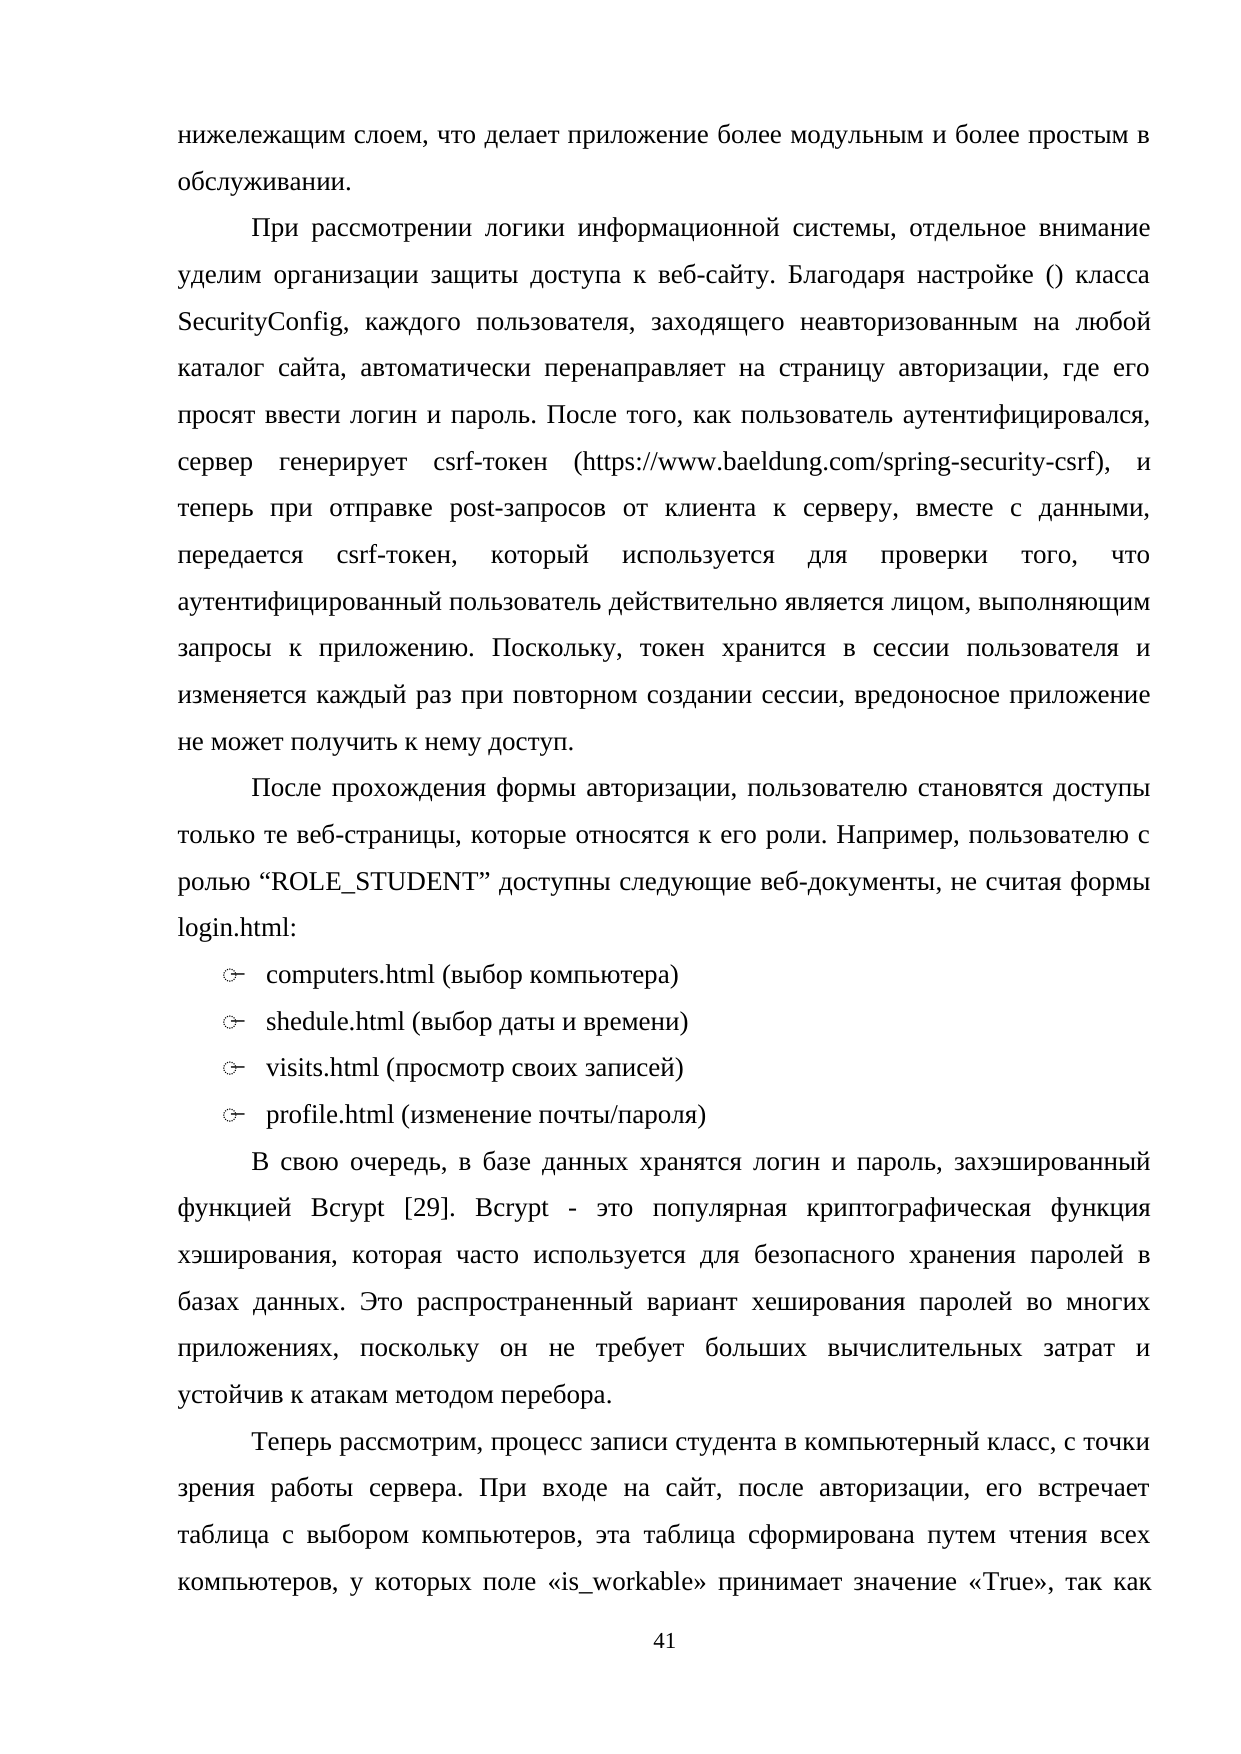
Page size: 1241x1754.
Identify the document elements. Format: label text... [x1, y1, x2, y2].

list profile.html (изменение почты/пароля) [222, 1098, 1152, 1129]
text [177, 1425, 1152, 1596]
text После прохождения формы авторизации, пользователю становятся доступы только те веб-страницы, которые относятся к его роли. Например, пользователю с ролью “ROLE_STUDENT” доступны следующие веб-документы, не считая формы login.html: [177, 771, 1152, 943]
list computers.html (выбор компьютера) [222, 958, 1152, 989]
list shedule.html (выбор даты и времени) [222, 1005, 1152, 1036]
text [177, 118, 1152, 196]
text При рассмотрении логики информационной системы, отдельное внимание уделим организации защиты доступа к веб-сайту. Благодаря настройке () класса SecurityConfig, каждого пользователя, заходящего неавторизованным на любой каталог сайта, автоматически перенаправляет на страницу авторизации, где его просят ввести логин и пароль. После того, как пользователь аутентифицировался, сервер генерирует csrf-токен (https://www.baeldung.com/spring-security-csrf), и теперь при отправке post-запросов от клиента к серверу, вместе с данными, передается csrf-токен, который используется для проверки того, что аутентифицированный пользователь действительно является лицом, выполняющим запросы к приложению. Поскольку, токен хранится в сессии пользователя и изменяется каждый раз при повторном создании сессии, вредоносное приложение не может получить к нему доступ. [177, 211, 1152, 756]
text В свою очередь, в базе данных хранятся логин и пароль, захэшированный функцией Bcrypt [29]. Bcrypt - это популярная криптографическая функция хэширования, которая часто используется для безопасного хранения паролей в базах данных. Это распространенный вариант хеширования паролей во многих приложениях, поскольку он не требует больших вычислительных затрат и устойчив к атакам методом перебора. [177, 1145, 1152, 1409]
list visits.html (просмотр своих записей) [222, 1051, 1152, 1083]
